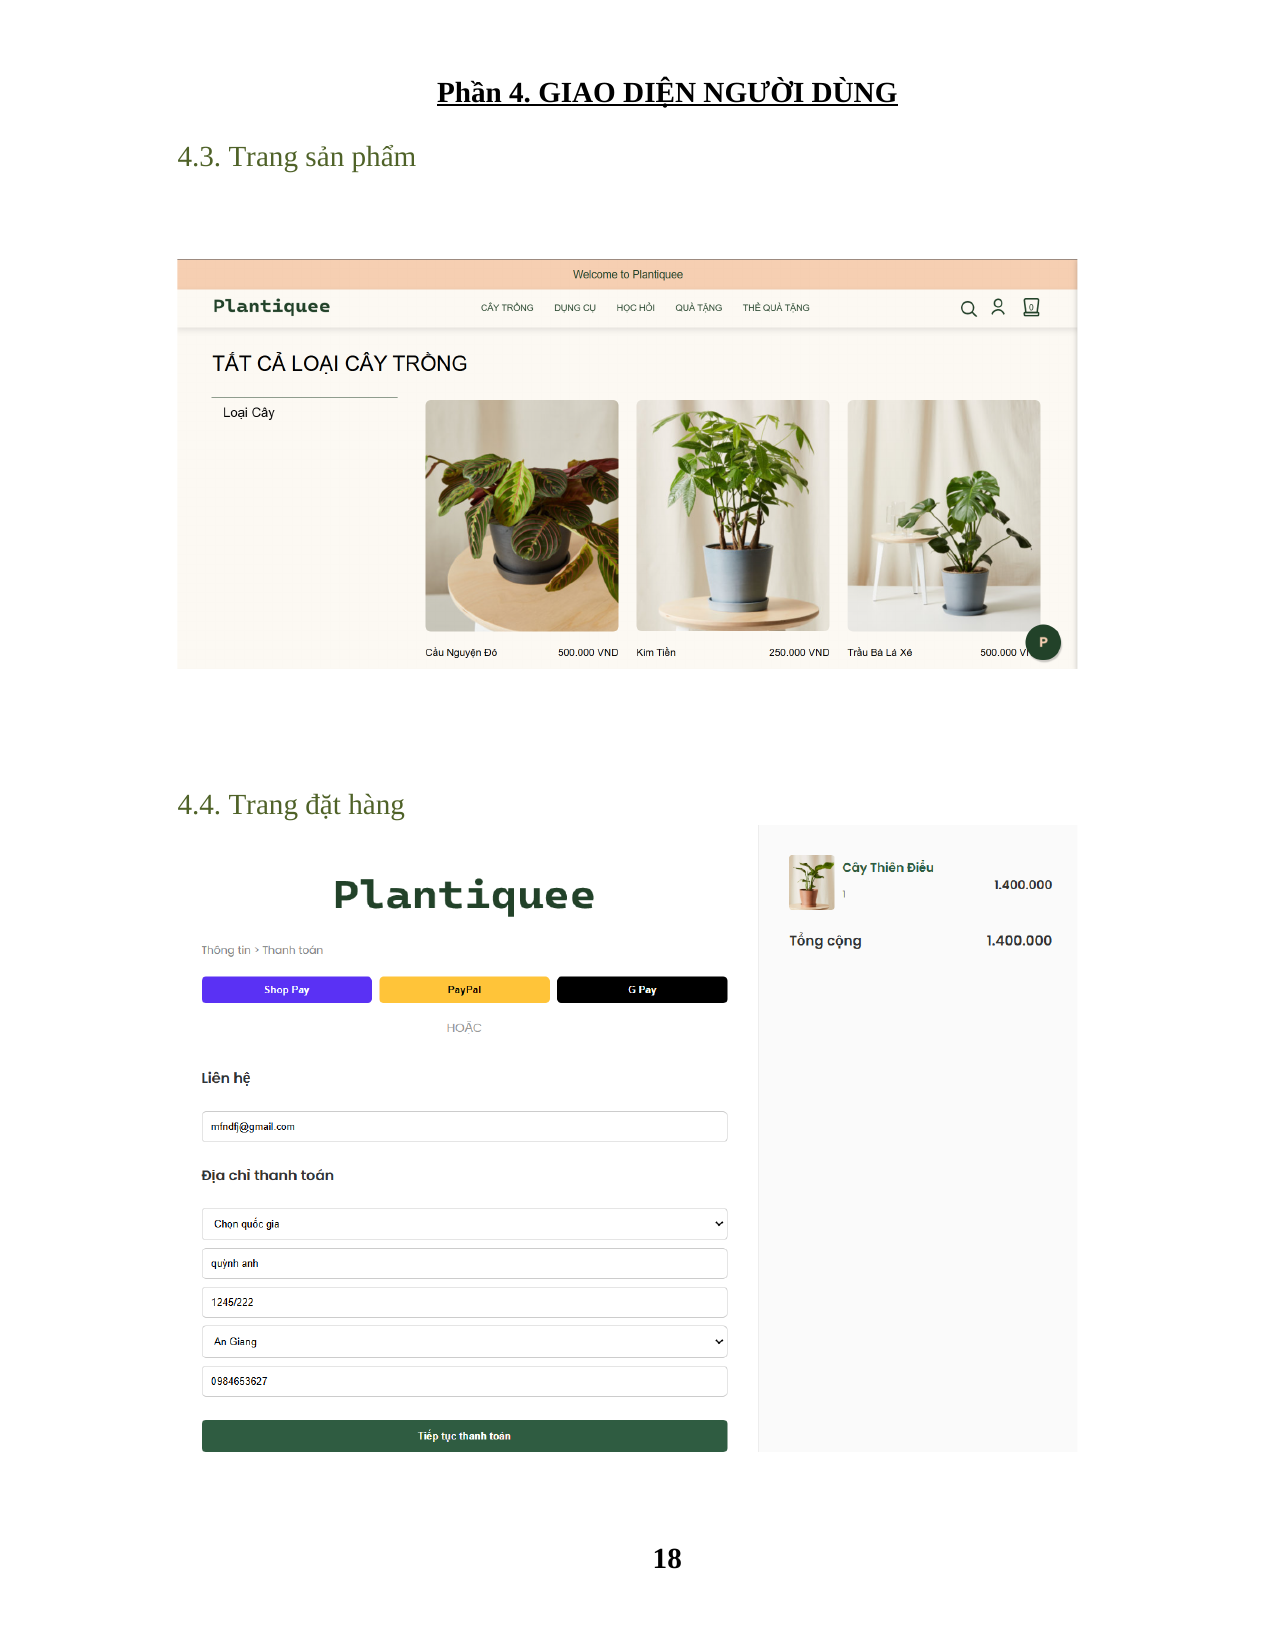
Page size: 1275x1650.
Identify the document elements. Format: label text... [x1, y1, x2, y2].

picture [177, 259, 1078, 669]
subtitle 4.3. Trang sản phẩm [177, 139, 1157, 172]
subtitle 4.4. Trang đặt hàng [177, 787, 1157, 821]
picture [177, 825, 1078, 1452]
